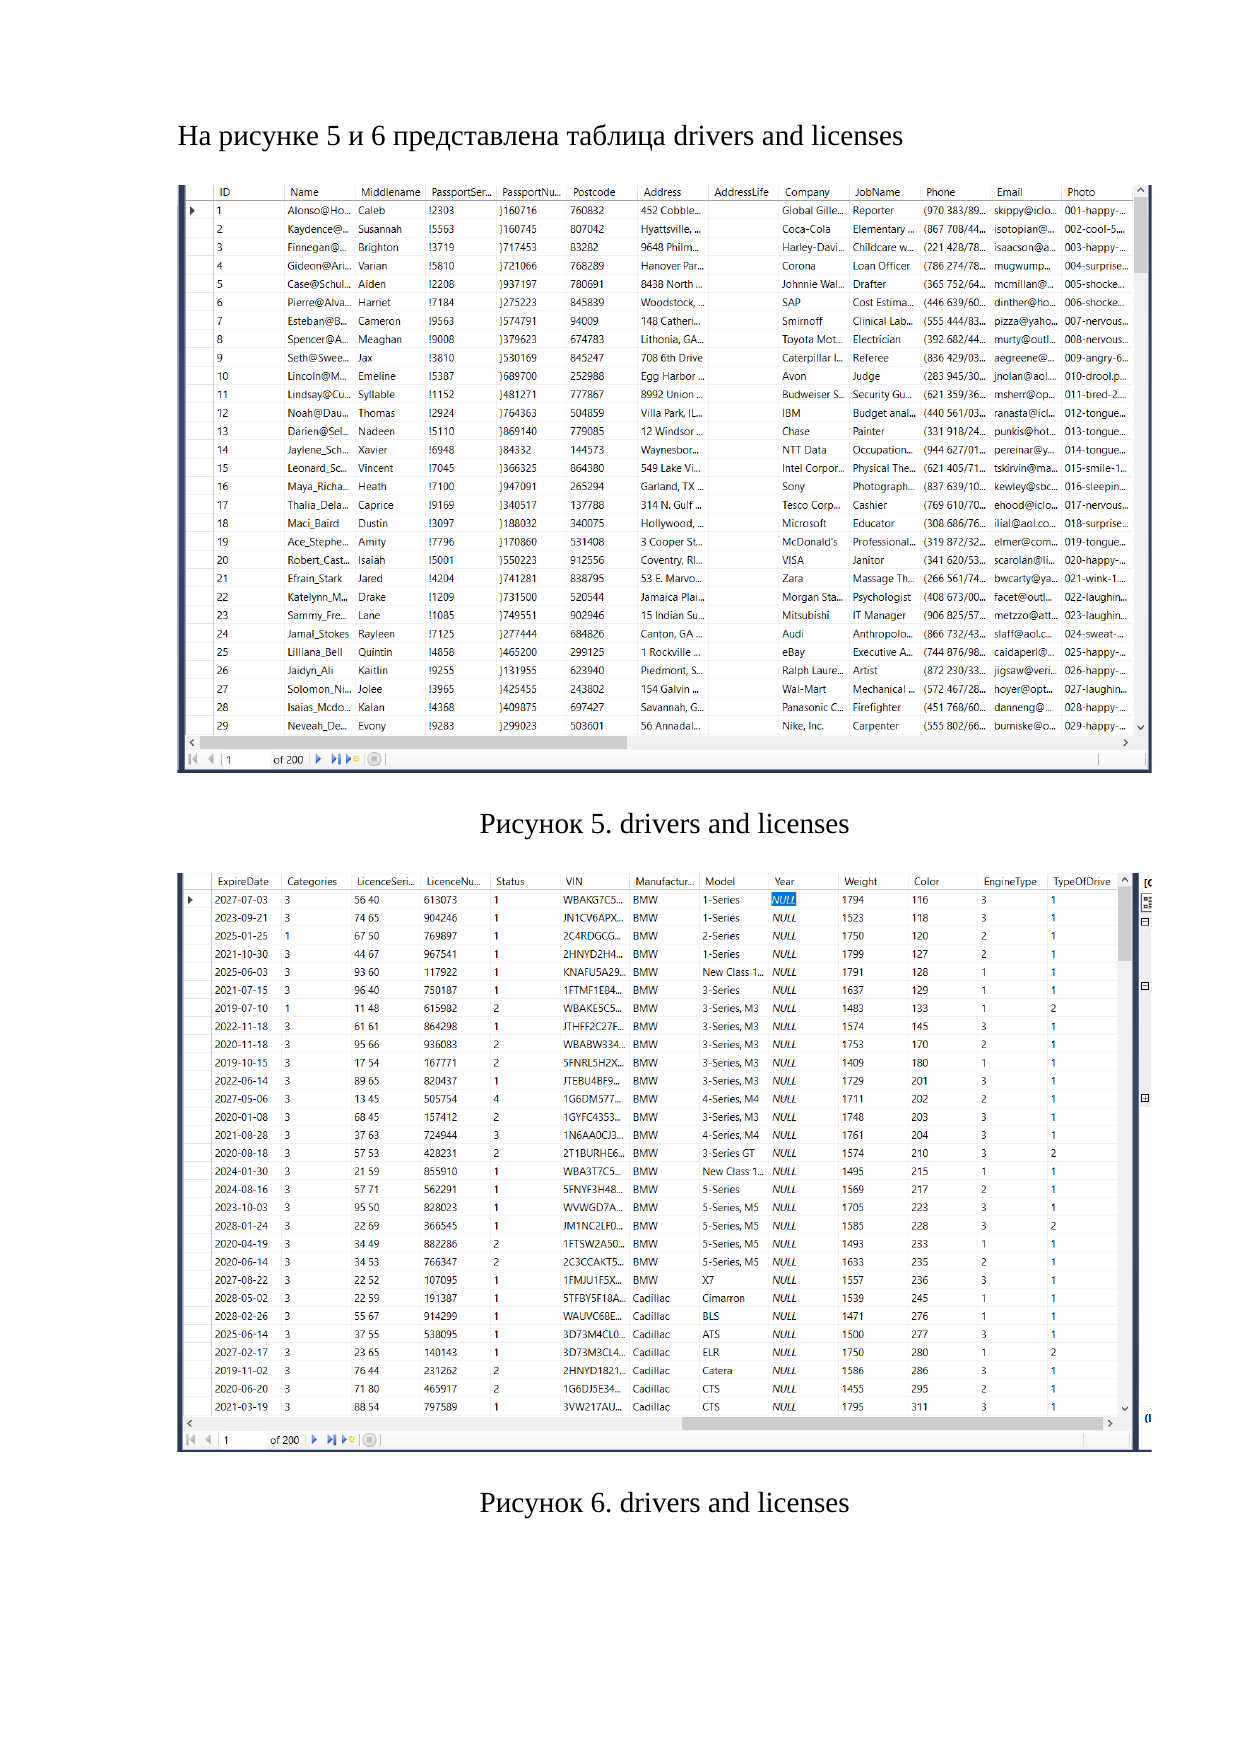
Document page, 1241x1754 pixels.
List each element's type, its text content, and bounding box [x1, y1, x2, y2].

text На рисунке 5 и 6 представлена таблица drivers and licenses [177, 118, 1152, 152]
picture [177, 873, 1152, 1452]
text Рисунок 5. drivers and licenses [177, 806, 1152, 839]
picture [177, 185, 1152, 773]
text Рисунок 6. drivers and licenses [177, 1486, 1152, 1519]
